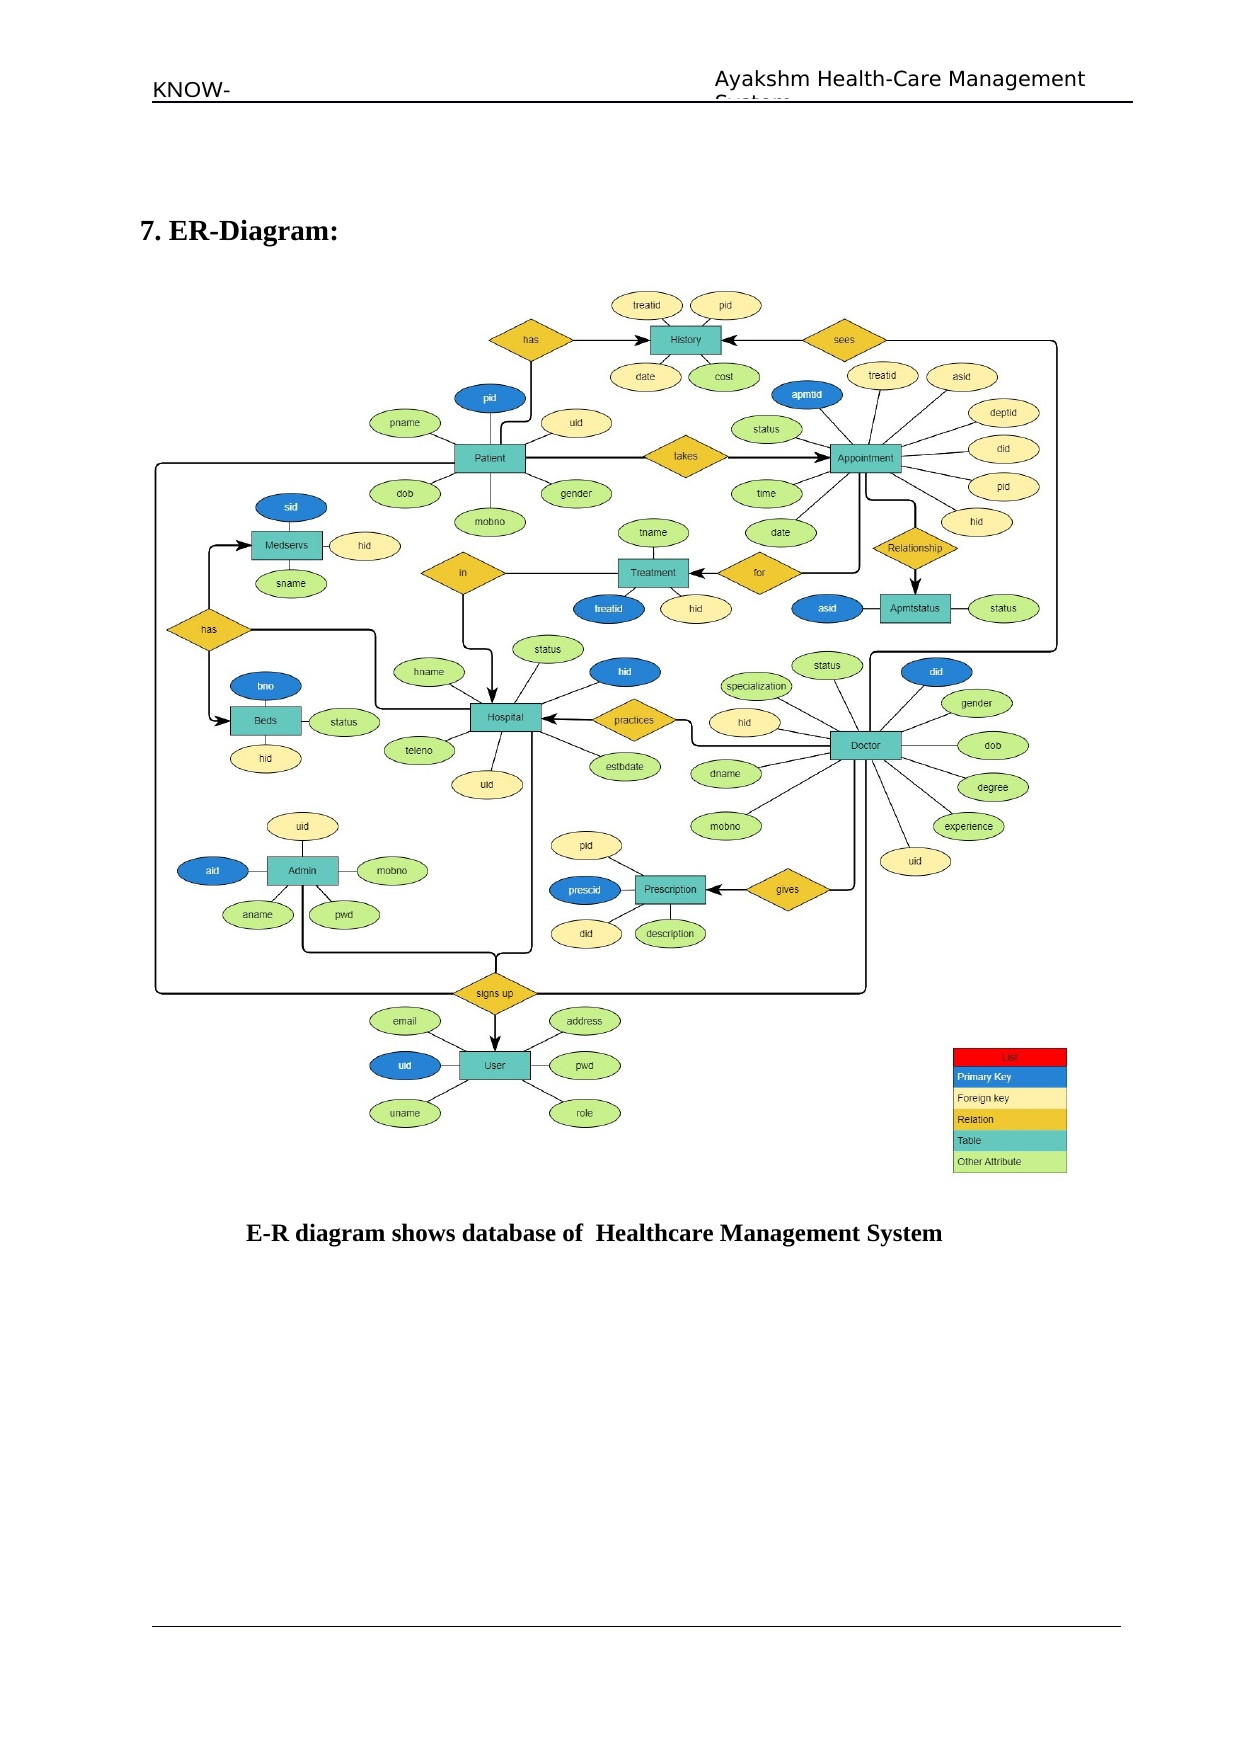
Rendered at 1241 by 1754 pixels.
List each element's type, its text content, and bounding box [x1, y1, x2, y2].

subtitle 7. ER-Diagram: [139, 213, 1134, 247]
picture [139, 273, 1070, 1189]
text E-R diagram shows database of Healthcare Management System [139, 1218, 1134, 1247]
